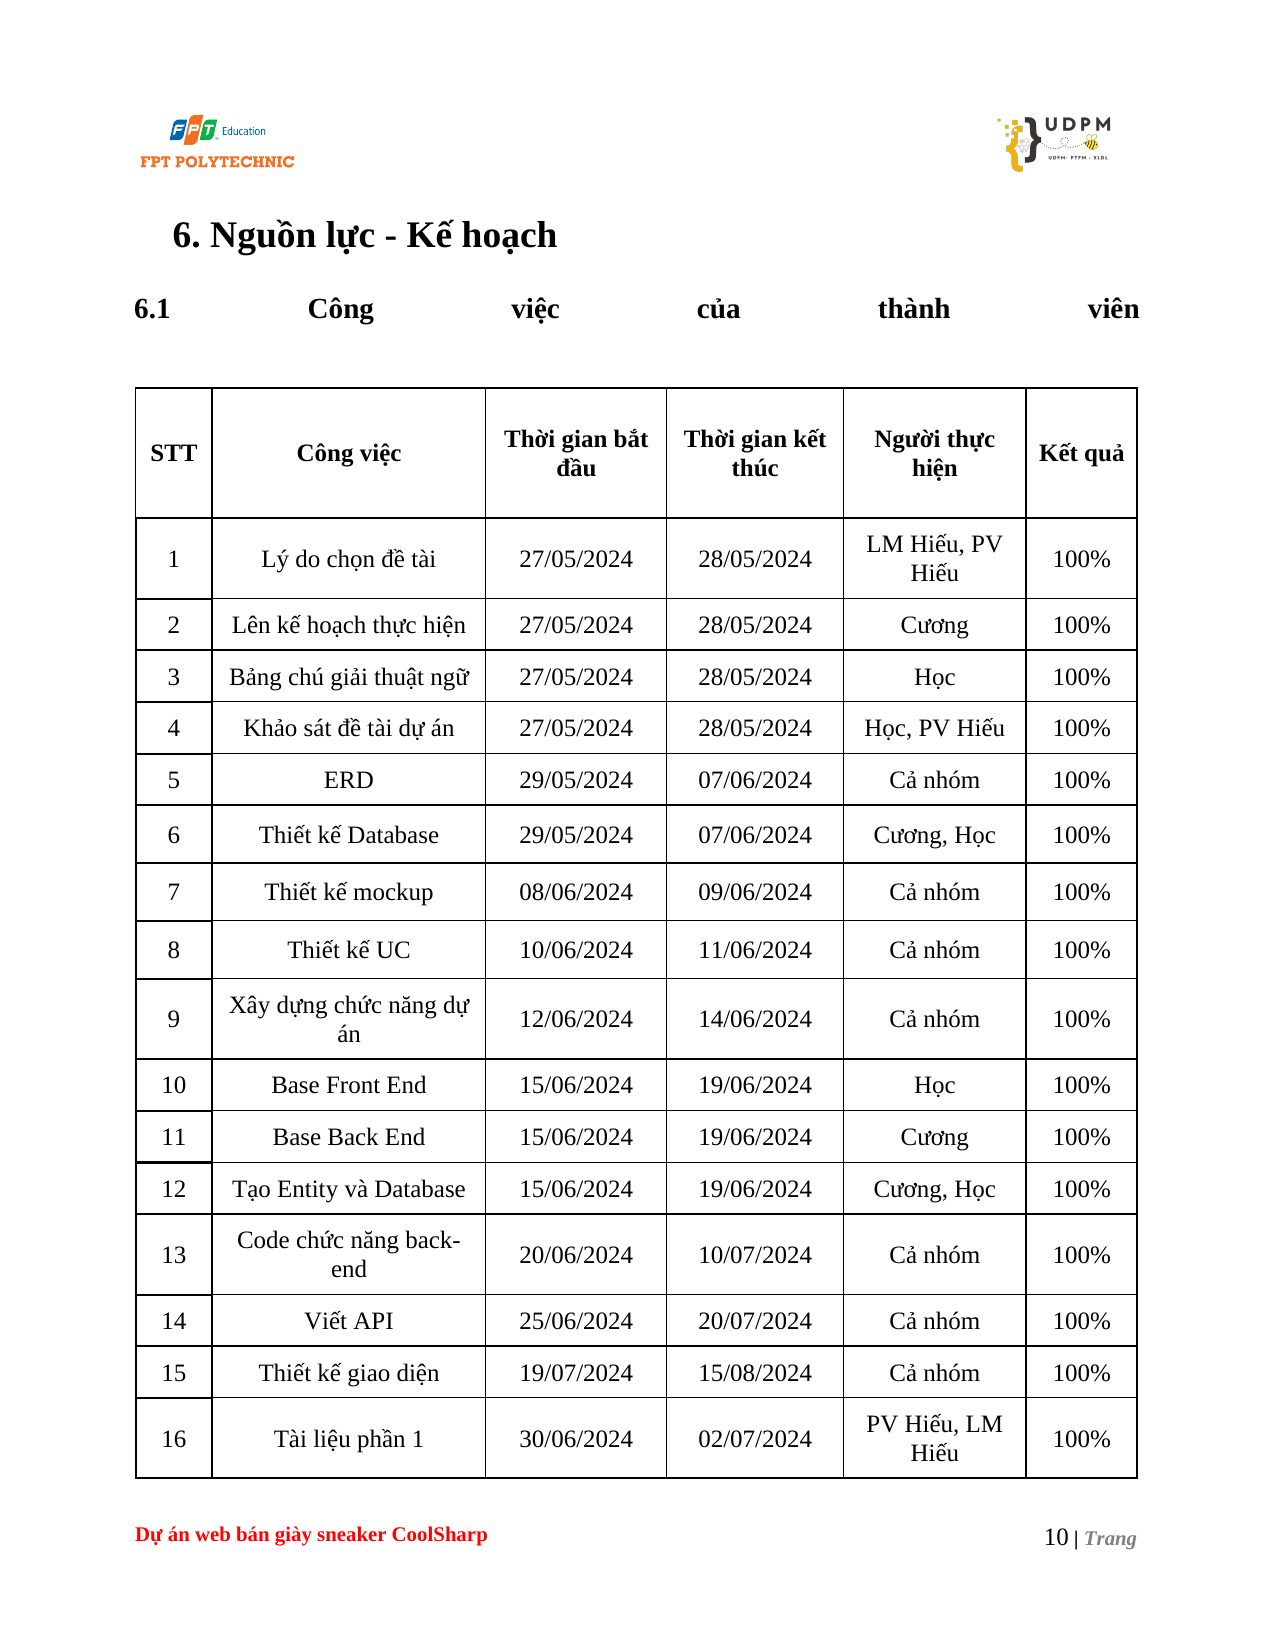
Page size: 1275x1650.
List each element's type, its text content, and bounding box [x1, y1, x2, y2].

picture [977, 99, 1141, 189]
subtitle 6.1 Công việc của thành viên [134, 291, 1140, 358]
picture [135, 107, 299, 180]
subtitle 6. Nguồn lực - Kế hoạch [172, 212, 1140, 255]
